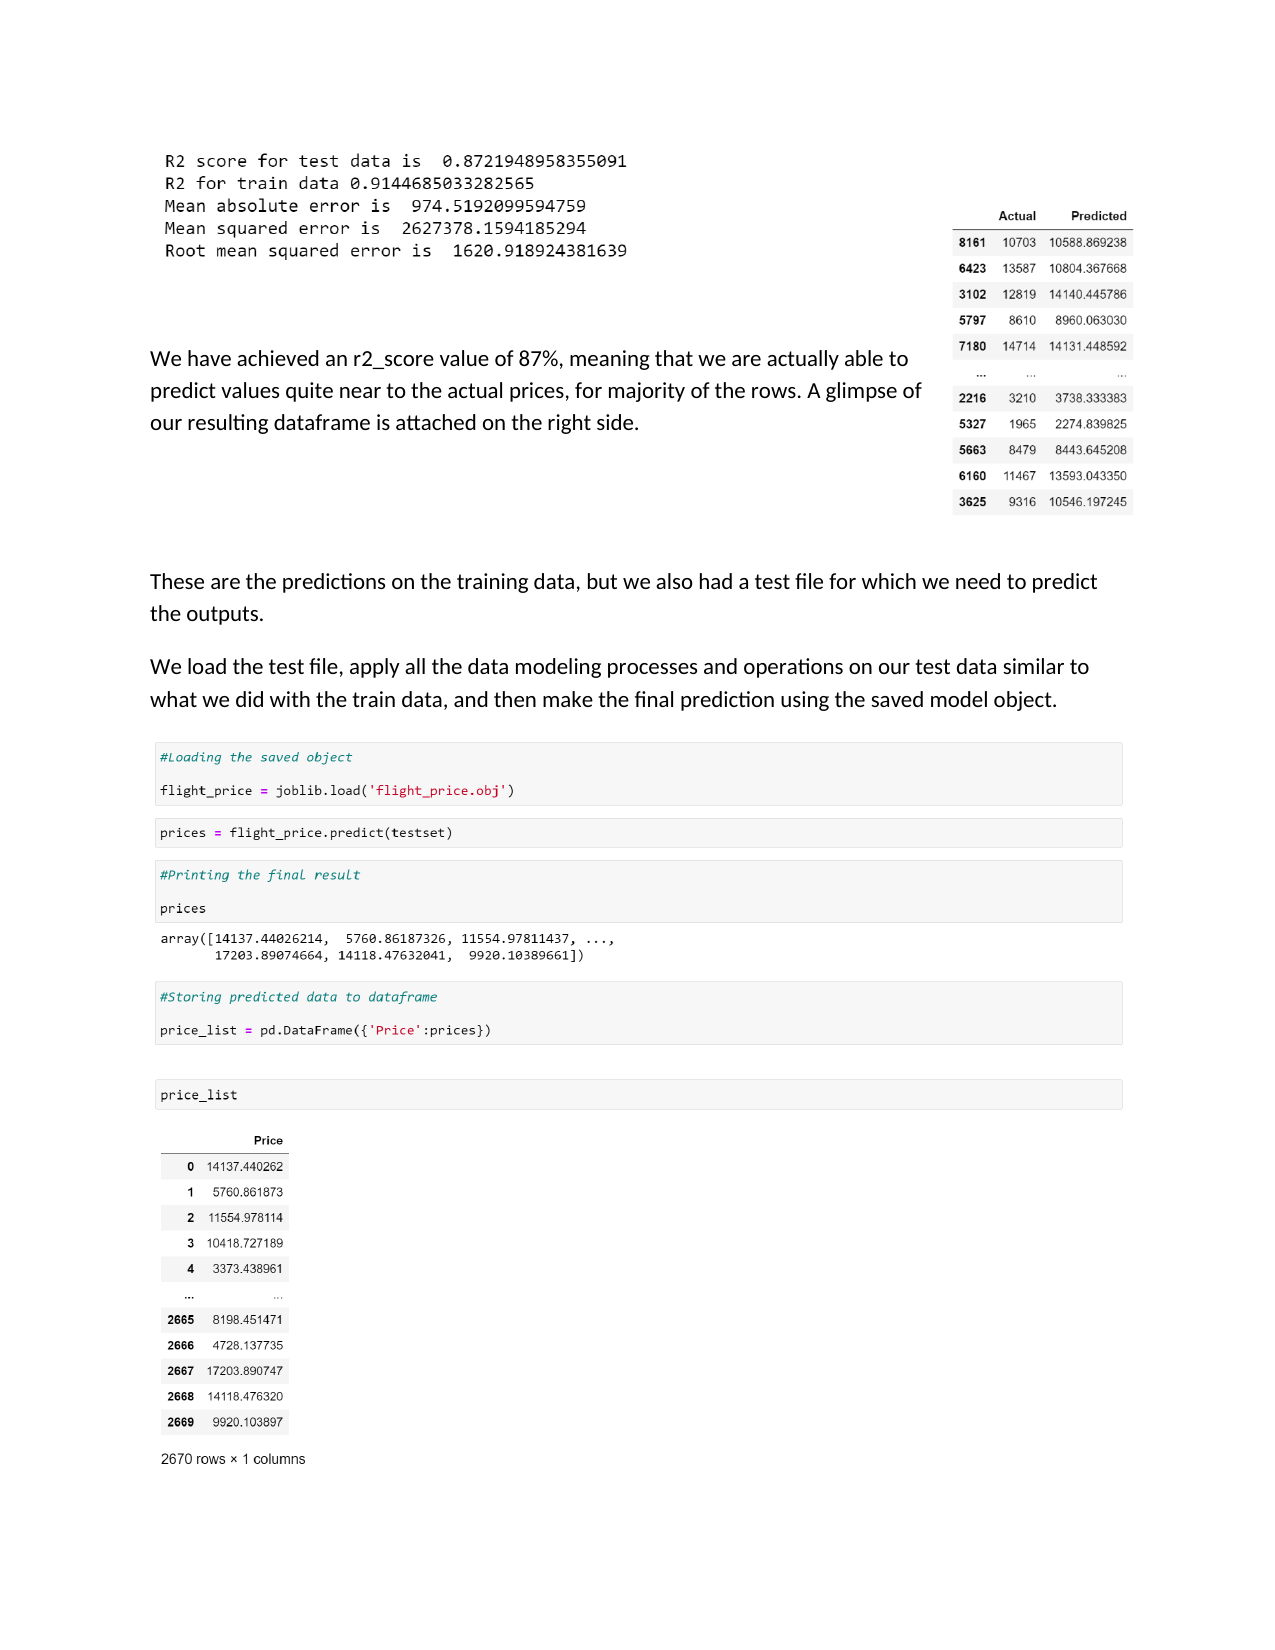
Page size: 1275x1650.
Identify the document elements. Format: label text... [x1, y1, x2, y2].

picture [150, 737, 1125, 1050]
text We have achieved an r2_score value of 87%, meaning that we are actually able to predict values quite near to the actual prices, for majority of the rows. A glimpse of our resulting dataframe is attached on the right side. [150, 344, 948, 436]
picture [150, 1075, 1125, 1486]
picture [150, 150, 693, 266]
text These are the predictions on the training data, but we also had a test file for which we need to predict the outputs. [150, 567, 1125, 627]
picture [948, 204, 1145, 523]
text We load the test file, apply all the data modeling processes and operations on our test data similar to what we did with the train data, and then make the final prediction using the saved model object. [150, 652, 1125, 713]
